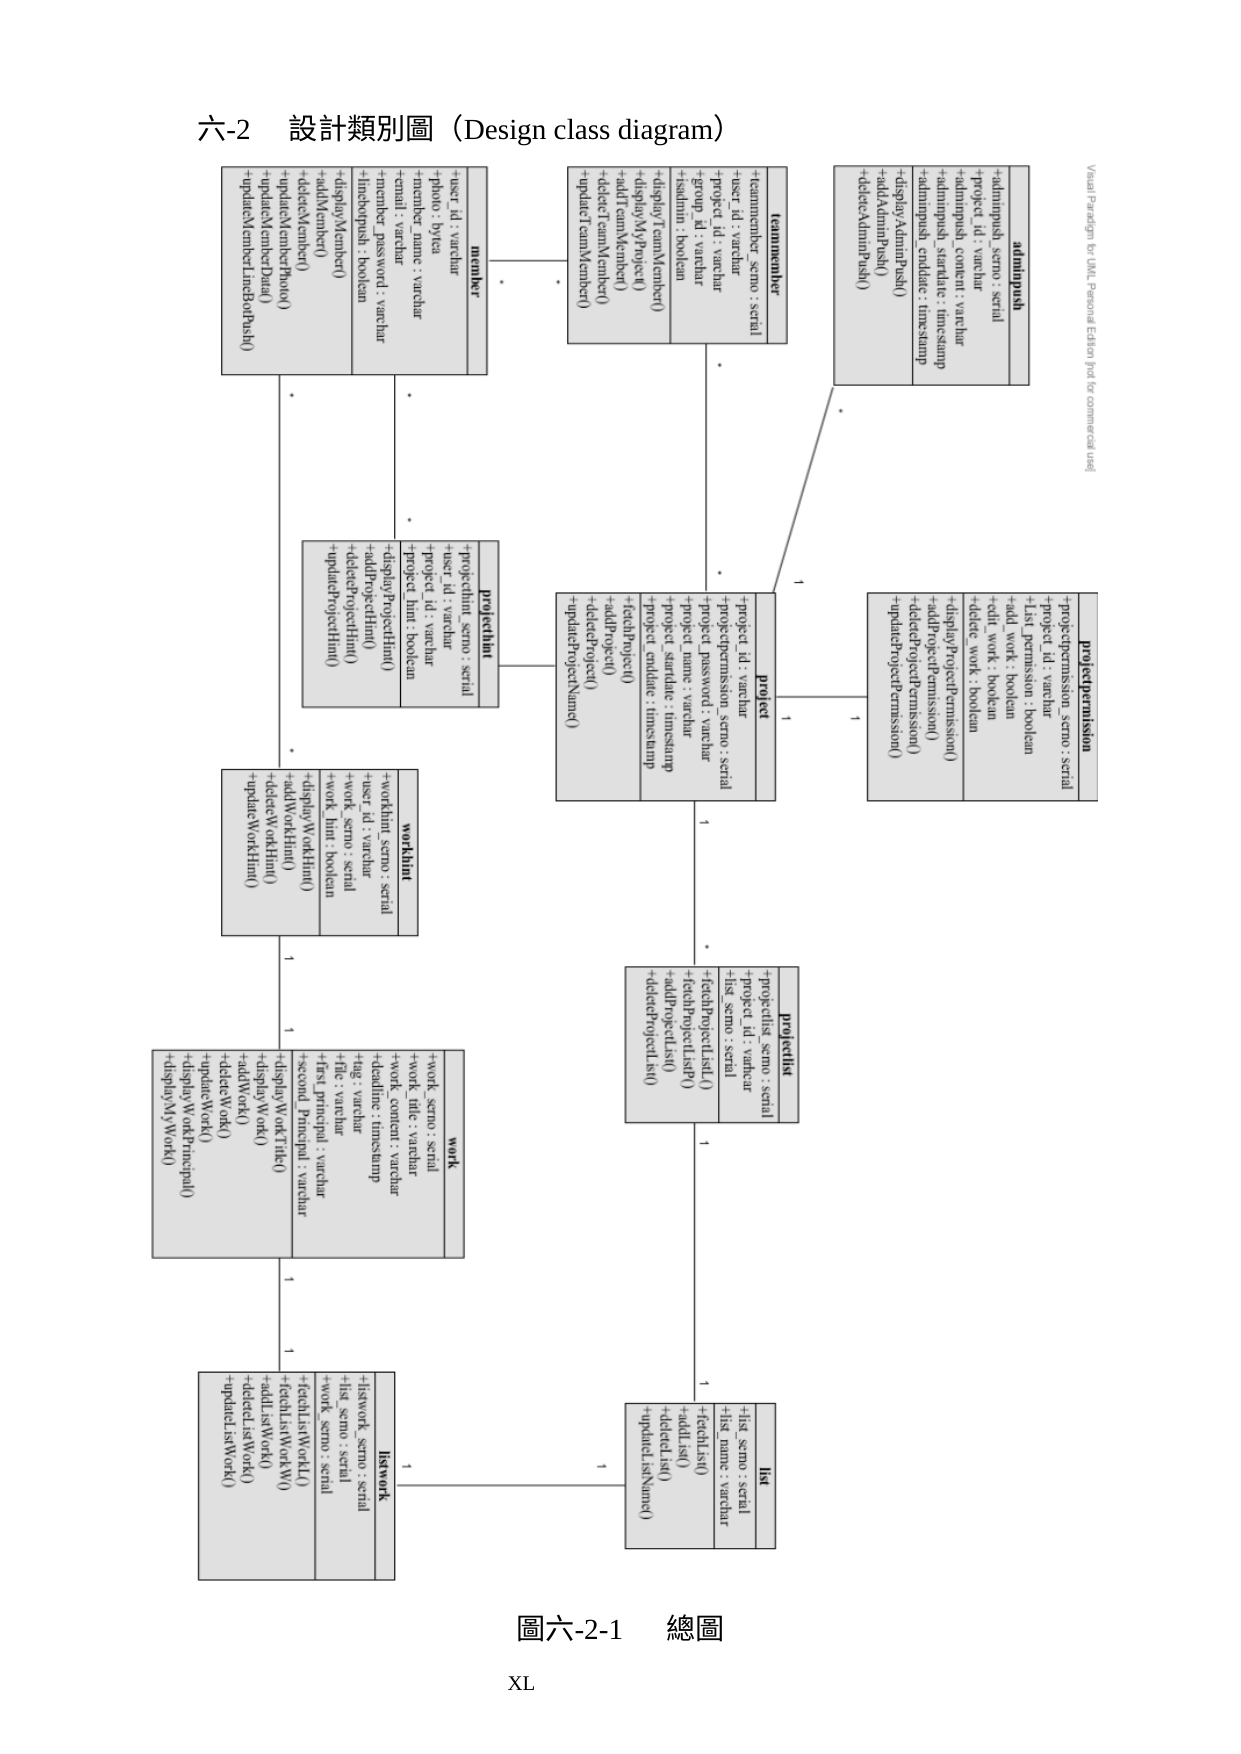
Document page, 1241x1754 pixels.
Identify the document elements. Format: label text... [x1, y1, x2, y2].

text 設計類別圖（Design class diagram） [139, 89, 1152, 164]
picture [150, 166, 1098, 1582]
text 總圖 [89, 1589, 1152, 1664]
